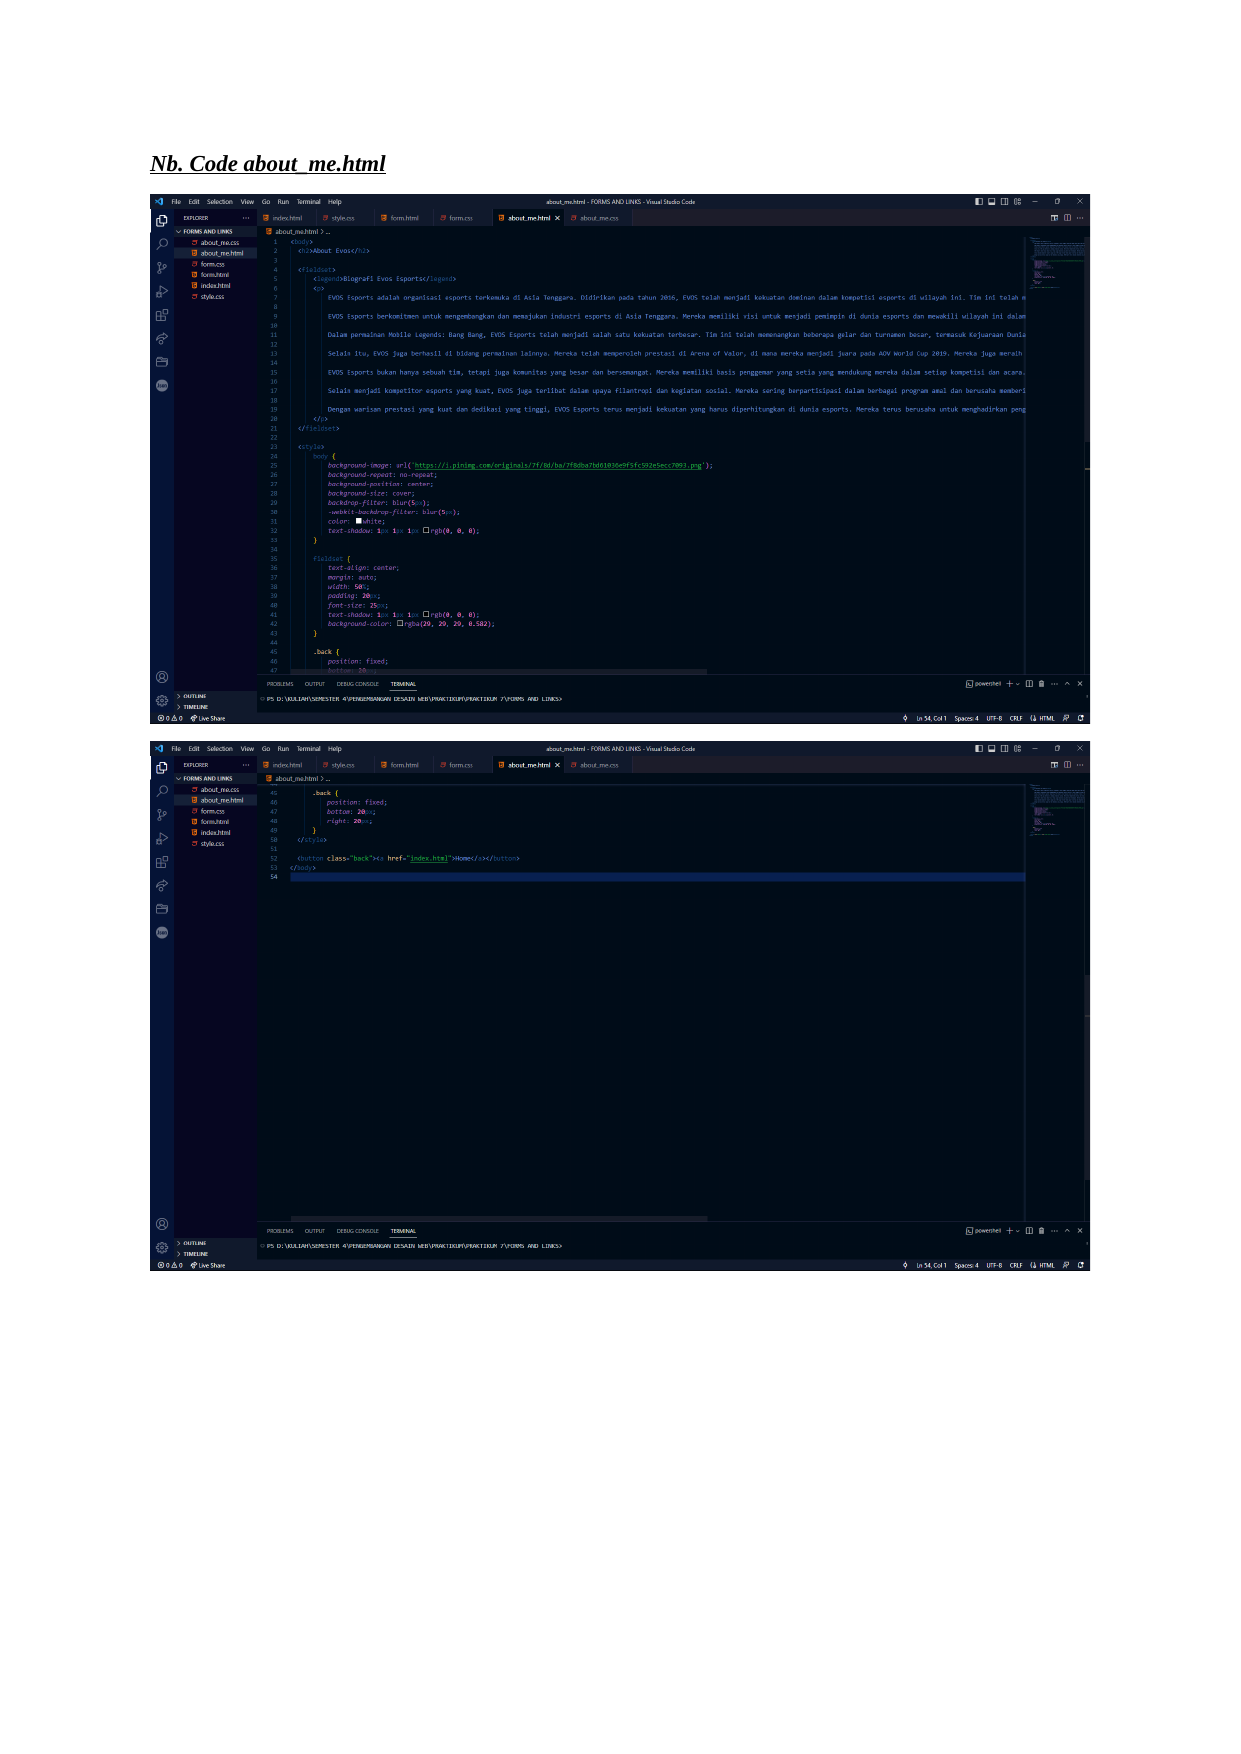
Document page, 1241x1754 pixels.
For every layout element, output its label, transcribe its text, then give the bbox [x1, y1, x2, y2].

text Nb. Code about_me.html [150, 150, 1090, 176]
picture [150, 741, 1091, 1271]
picture [150, 194, 1091, 724]
